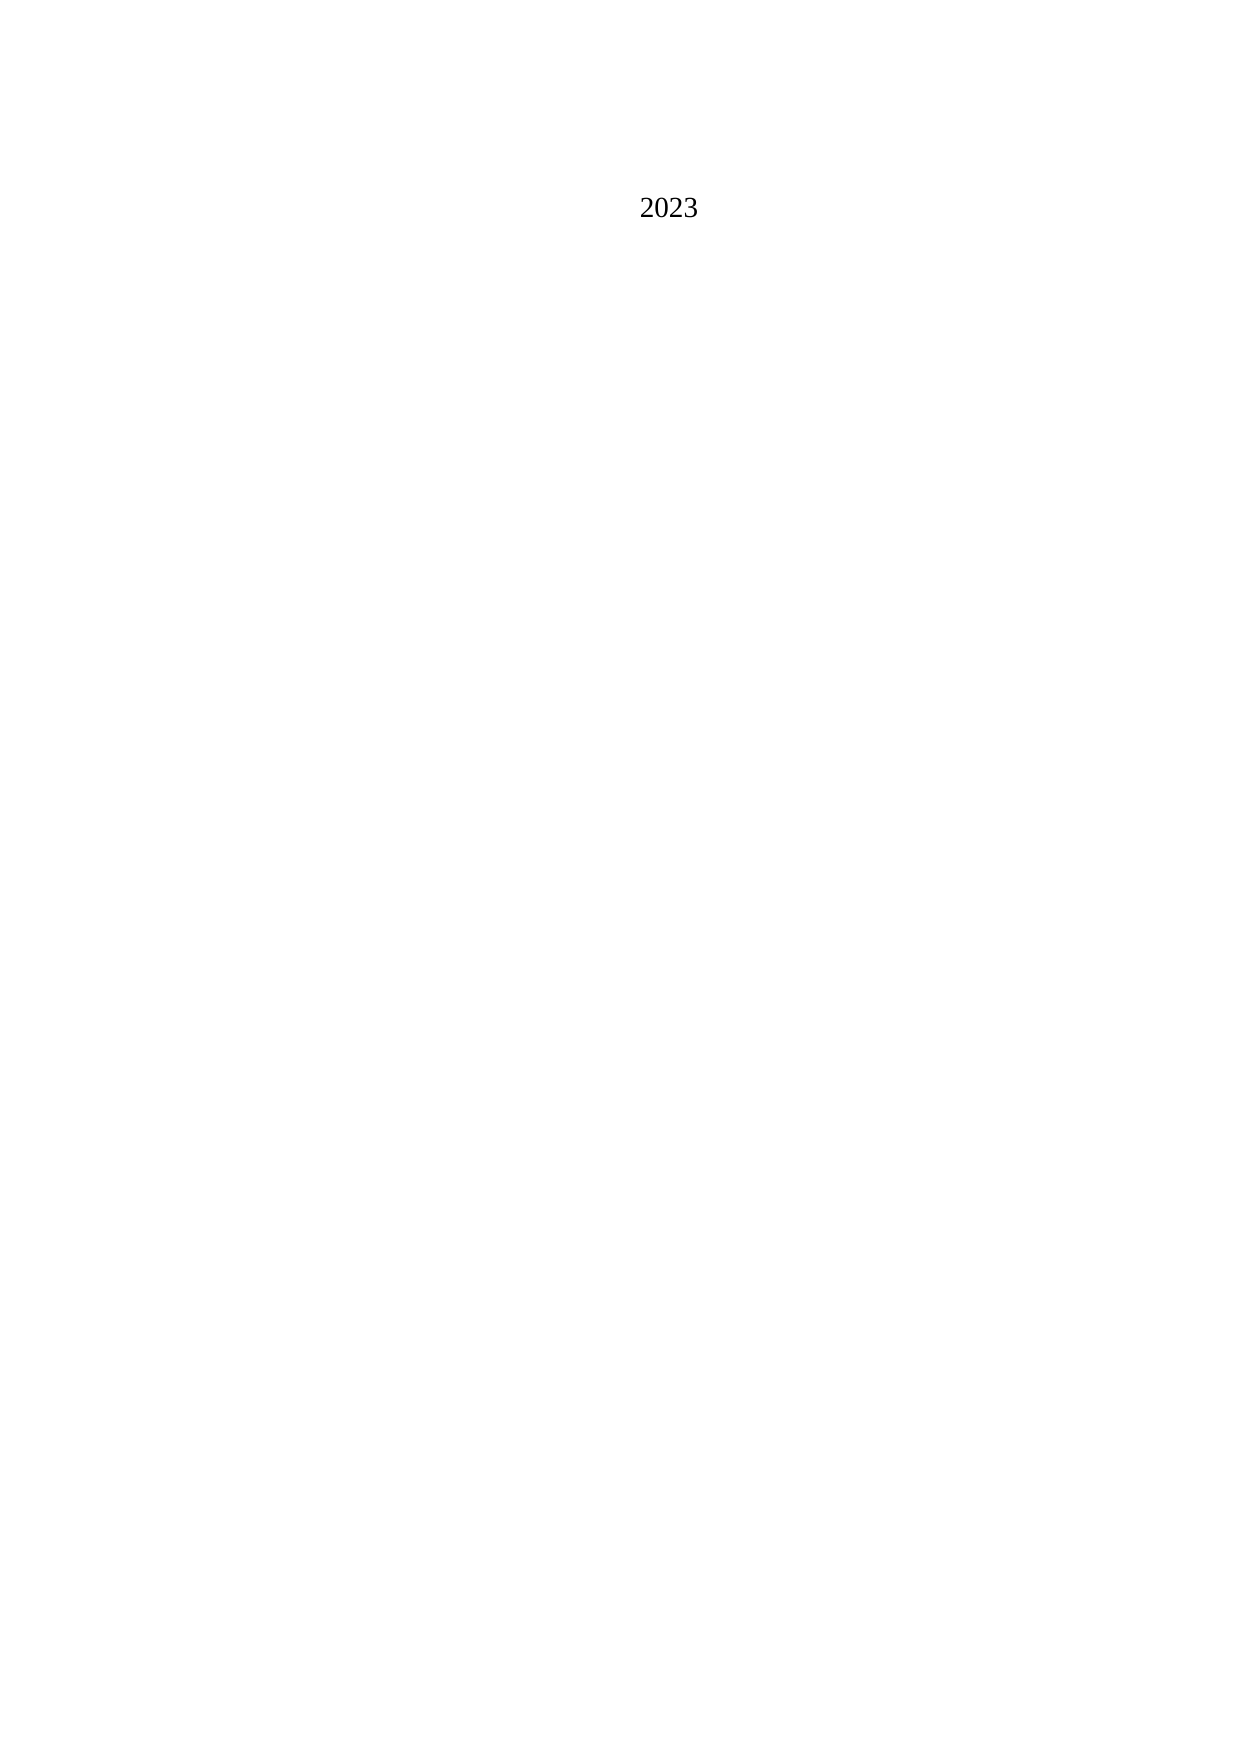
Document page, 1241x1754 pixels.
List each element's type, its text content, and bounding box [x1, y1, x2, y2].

text 2023 [639, 190, 1114, 224]
